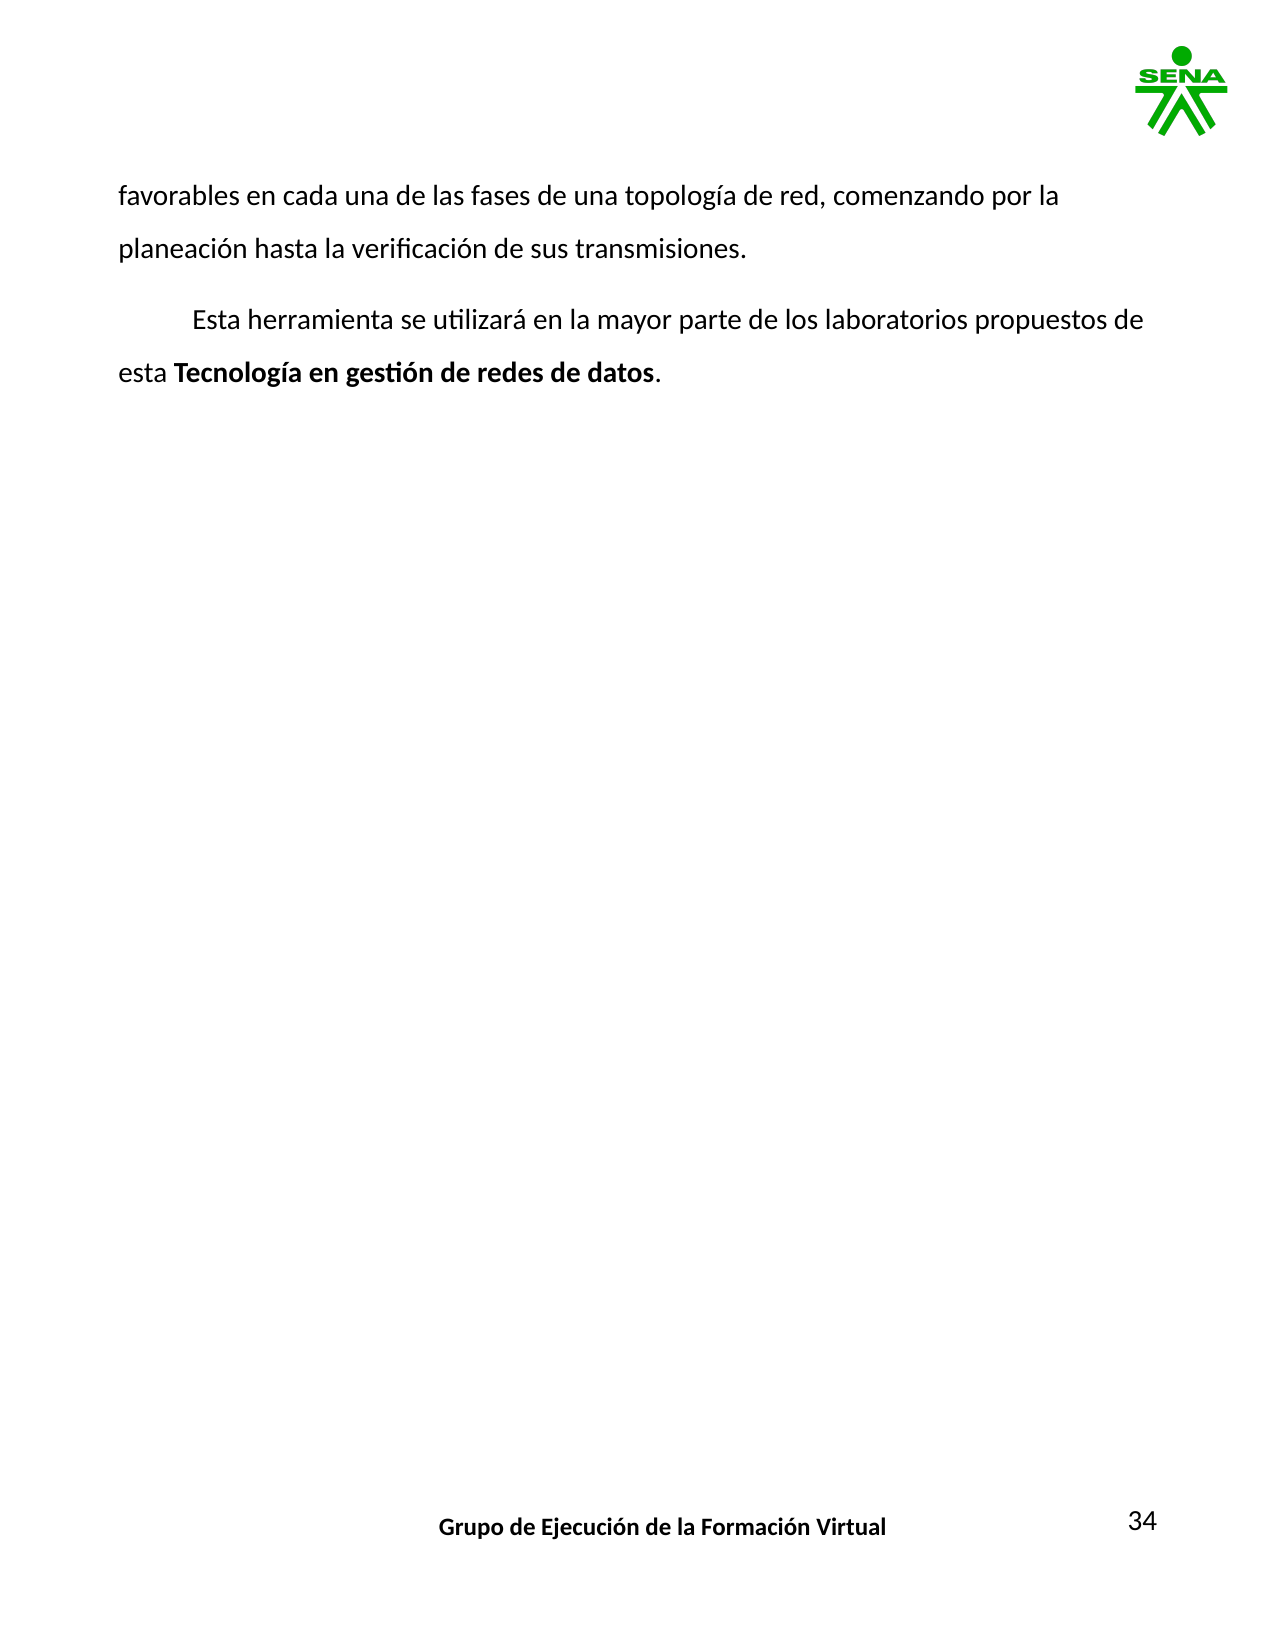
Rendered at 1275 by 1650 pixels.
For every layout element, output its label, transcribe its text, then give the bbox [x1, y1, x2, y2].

picture [1135, 46, 1228, 136]
text Esta herramienta se utilizará en la mayor parte de los laboratorios propuestos de esta Tecnología en gestión de redes de datos. [118, 301, 1157, 390]
